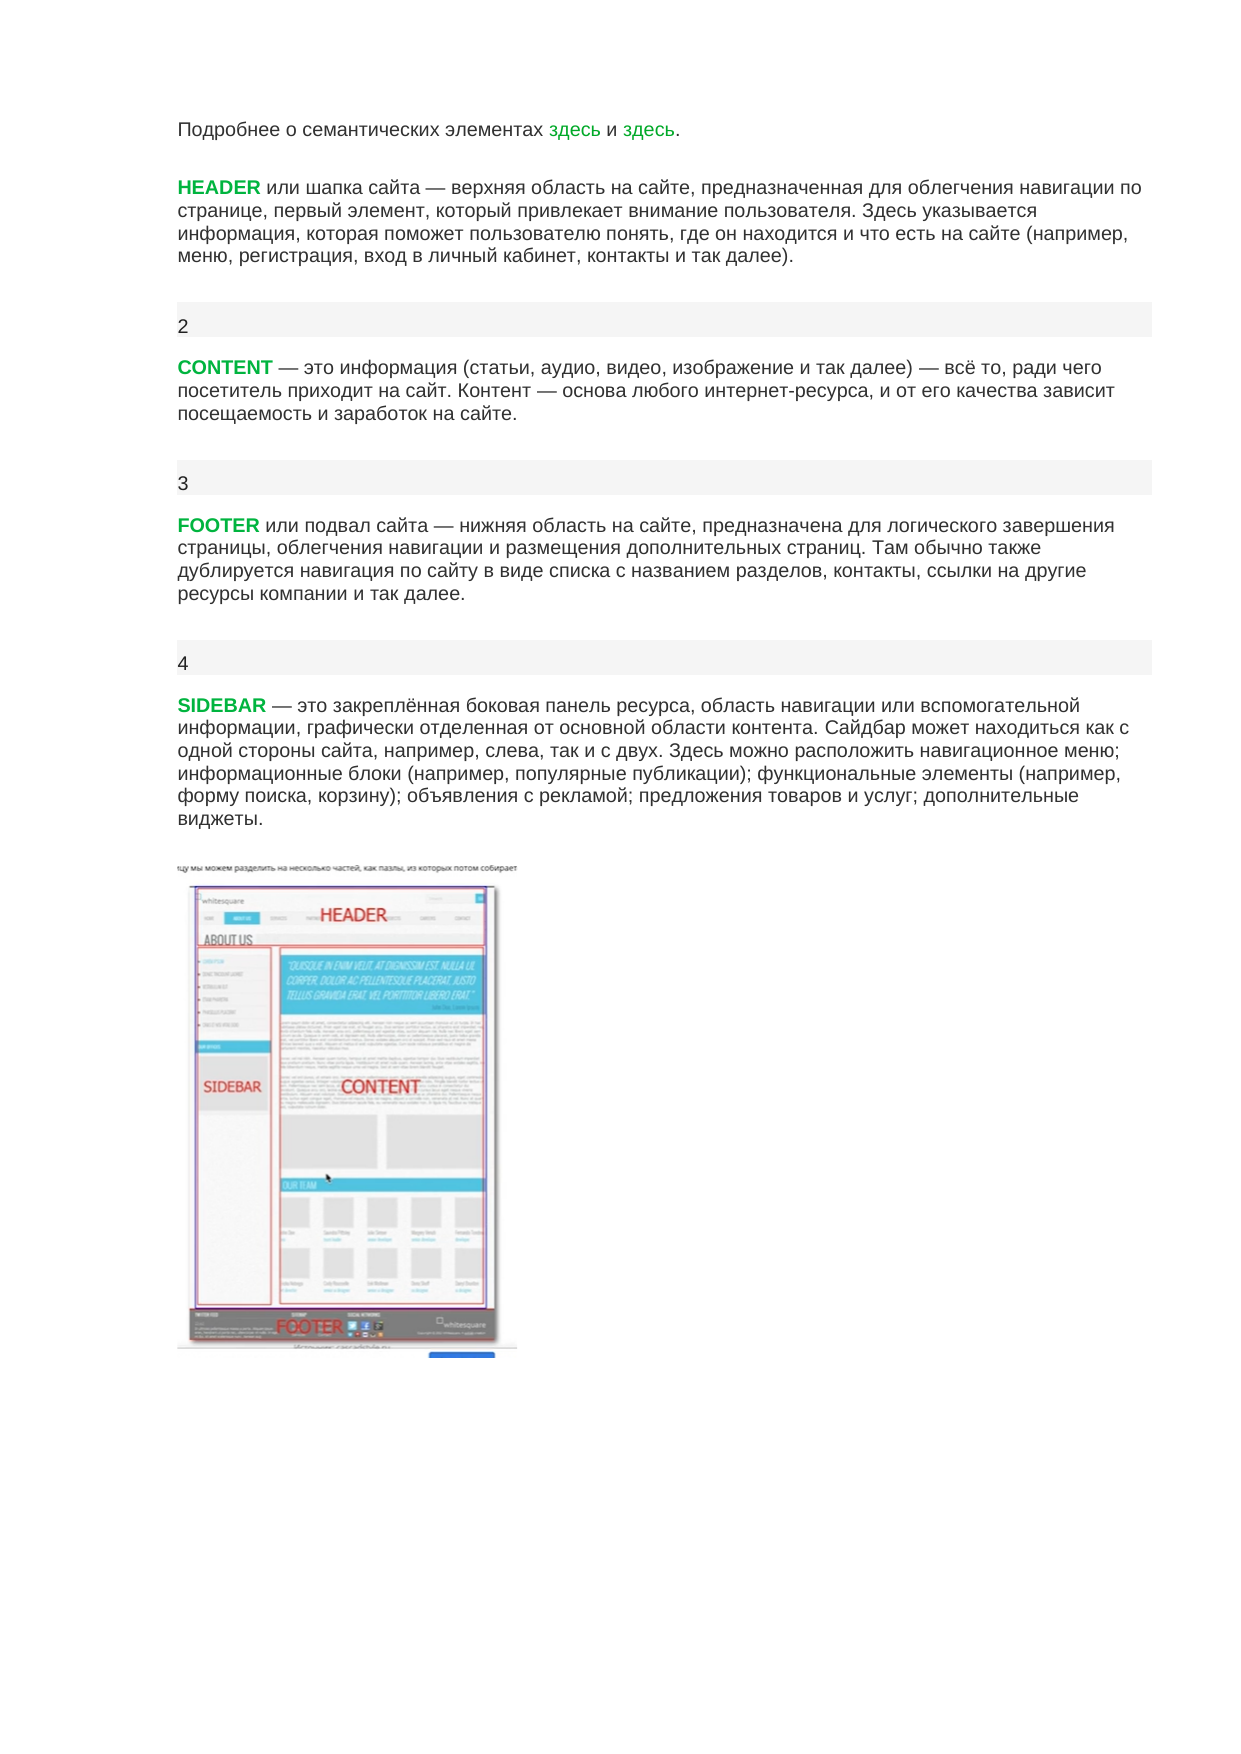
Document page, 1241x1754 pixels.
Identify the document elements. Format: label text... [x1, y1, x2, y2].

text HEADER или шапка сайта — верхняя область на сайте, предназначенная для облегчения навигации по странице, первый элемент, который привлекает внимание пользователя. Здесь указывается информация, которая поможет пользователю понять, где он находится и что есть на сайте (например, меню, регистрация, вход в личный кабинет, контакты и так далее). [177, 176, 1152, 267]
text Подробнее о семантических элементах здесь и здесь. [177, 118, 1152, 141]
picture [177, 865, 518, 1358]
text CONTENT — это информация (статьи, аудио, видео, изображение и так далее) — всё то, ради чего посетитель приходит на сайт. Контент — основа любого интернет-ресурса, и от его качества зависит посещаемость и заработок на сайте. [177, 356, 1152, 424]
text SIDEBAR — это закреплённая боковая панель ресурса, область навигации или вспомогательной информации, графически отделенная от основной области контента. Сайдбар может находиться как с одной стороны сайта, например, слева, так и с двух. Здесь можно расположить навигационное меню; информационные блоки (например, популярные публикации); функциональные элементы (например, форму поиска, корзину); объявления с рекламой; предложения товаров и услуг; дополнительные виджеты. [177, 693, 1152, 830]
text 3 [177, 460, 1152, 495]
text 2 [177, 302, 1152, 337]
text 4 [177, 640, 1152, 675]
text FOOTER или подвал сайта — нижняя область на сайте, предназначена для логического завершения страницы, облегчения навигации и размещения дополнительных страниц. Там обычно также дублируется навигация по сайту в виде списка с названием разделов, контакты, ссылки на другие ресурсы компании и так далее. [177, 513, 1152, 604]
